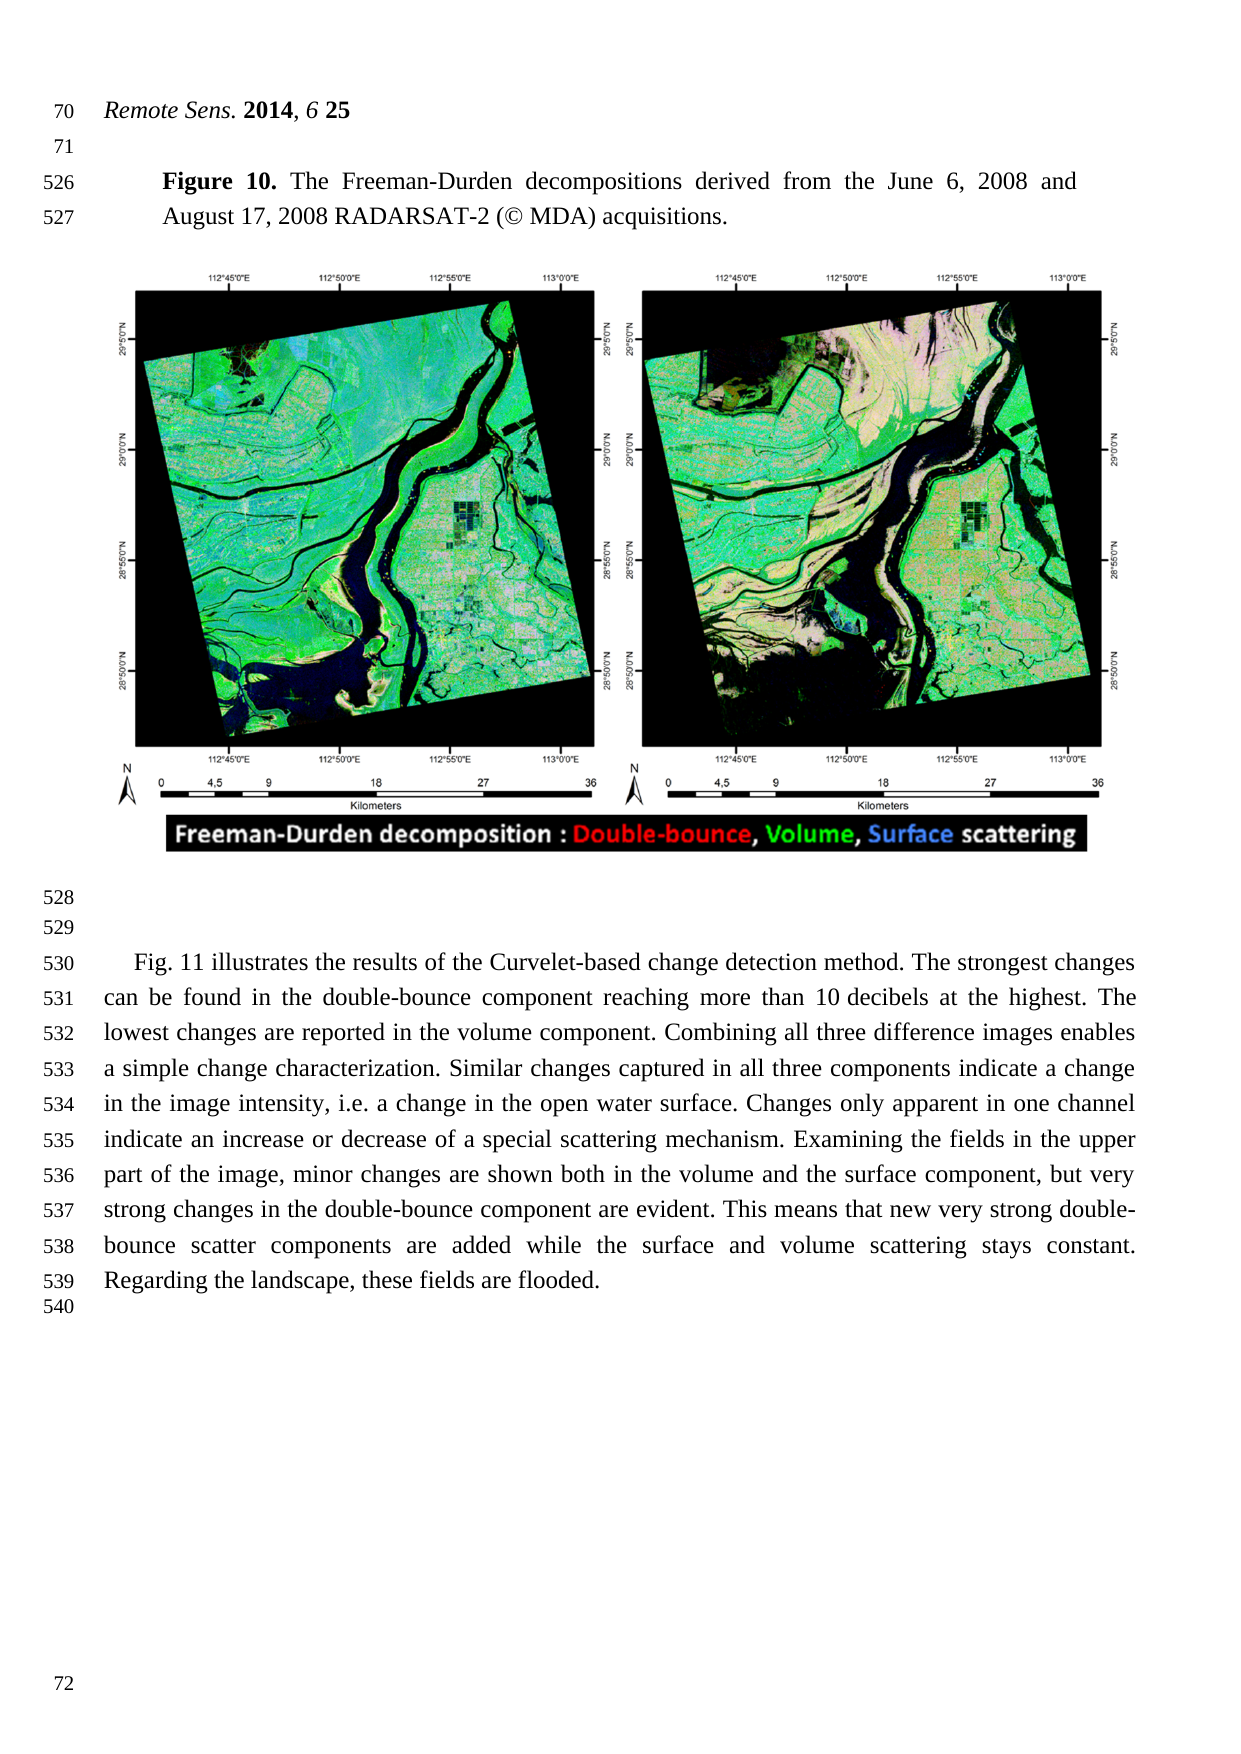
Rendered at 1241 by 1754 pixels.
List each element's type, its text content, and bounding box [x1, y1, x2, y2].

picture [103, 255, 1138, 905]
text Fig. 11 illustrates the results of the Curvelet-based change detection method. The strongest changes can be found in the double-bounce component reaching more than 10 decibels at the highest. The lowest changes are reported in the volume component. Combining all three difference images enables a simple change characterization. Similar changes captured in all three components indicate a change in the image intensity, i.e. a change in the open water surface. Changes only apparent in one channel indicate an increase or decrease of a special scattering mechanism. Examining the fields in the upper part of the image, minor changes are shown both in the volume and the surface component, but very strong changes in the double-bounce component are evident. This means that new very strong double-bounce scatter components are added while the surface and volume scattering stays constant. Regarding the landscape, these fields are flooded. [103, 940, 1137, 1294]
text Figure 10. The Freeman-Durden decompositions derived from the June 6, 2008 and August 17, 2008 RADARSAT-2 (© MDA) acquisitions. [162, 159, 1078, 230]
